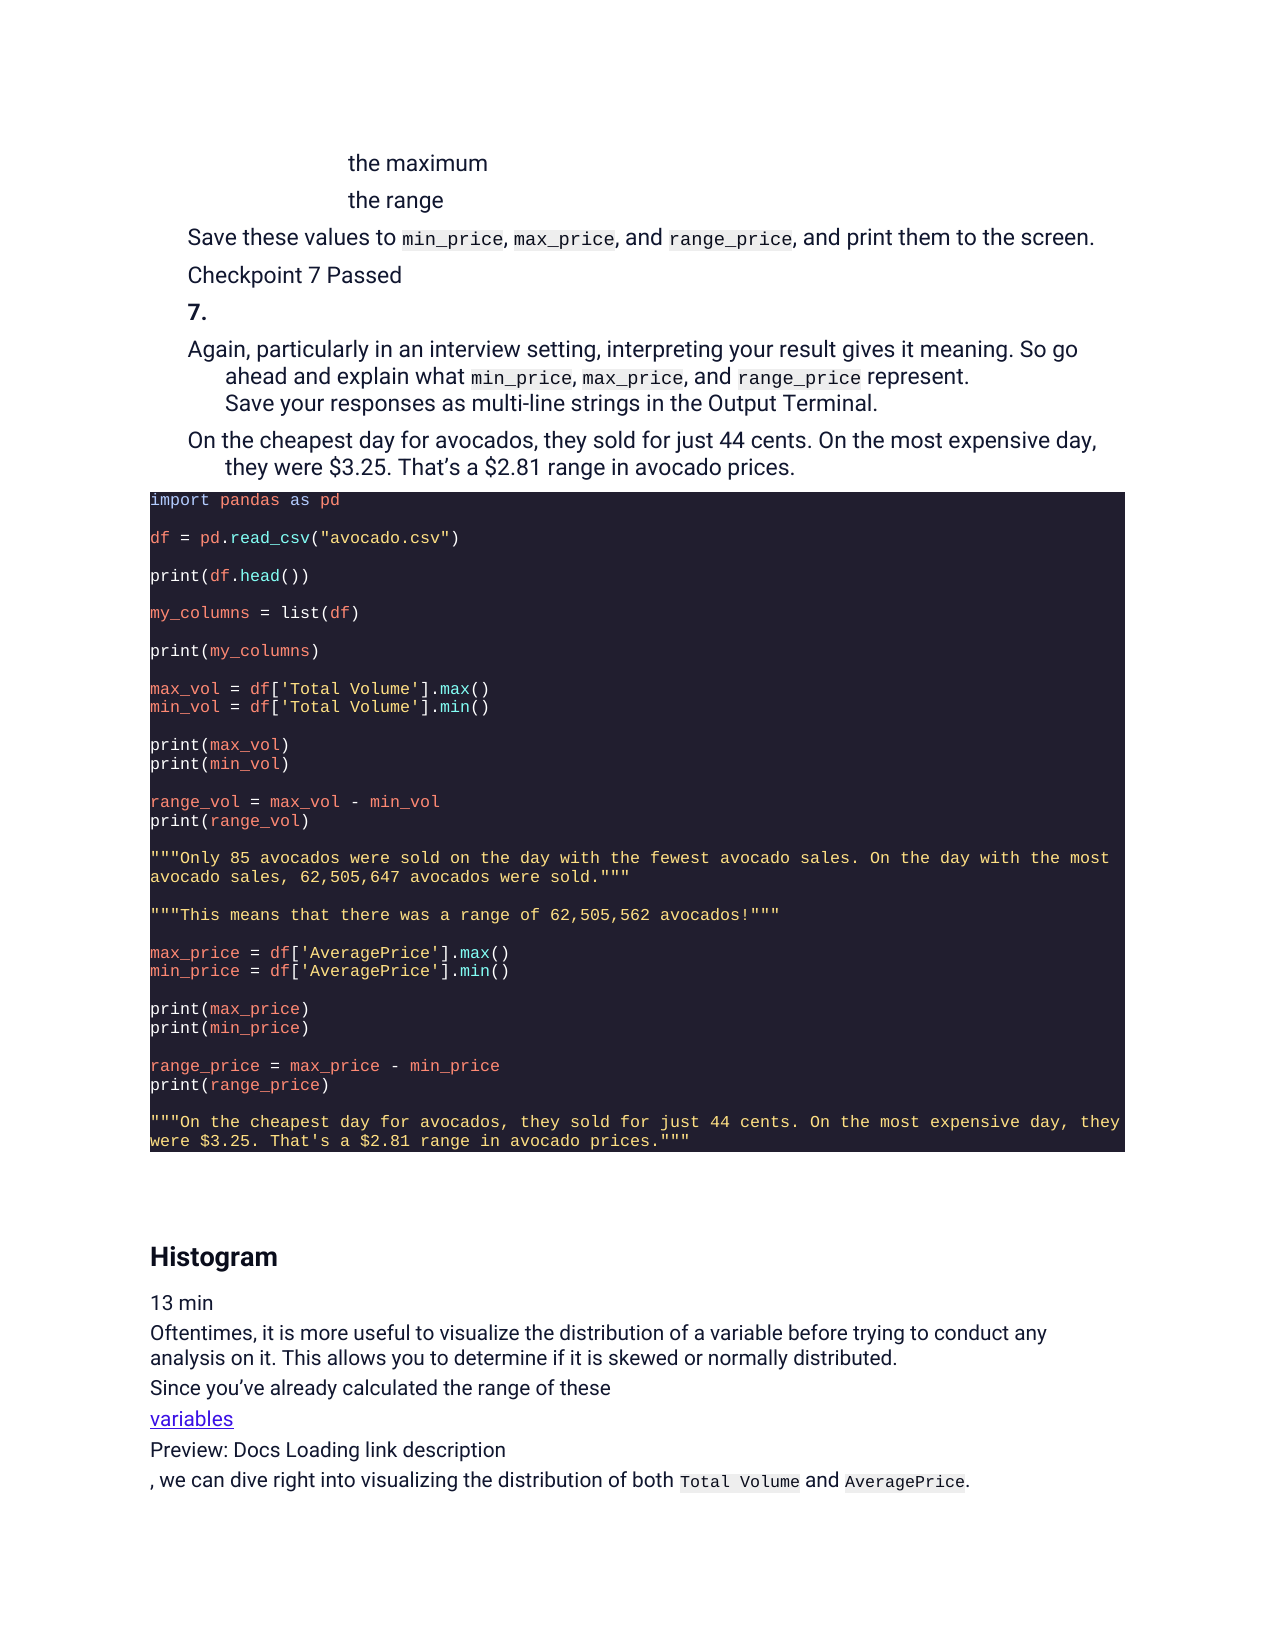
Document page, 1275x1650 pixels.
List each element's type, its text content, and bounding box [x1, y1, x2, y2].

text max_price = df['AveragePrice'].max() [150, 944, 1125, 963]
list the range [348, 187, 1125, 214]
text """This means that there was a range of 62,505,562 avocados!""" [150, 906, 1125, 925]
text print(df.head()) [150, 567, 1125, 586]
subtitle Histogram [150, 1241, 1125, 1273]
text my_columns = list(df) [150, 605, 1125, 624]
text df = pd.read_csv("avocado.csv") [150, 529, 1125, 548]
text Since you’ve already calculated the range of these [150, 1376, 1125, 1401]
text min_vol = df['Total Volume'].min() [150, 699, 1125, 718]
text Preview: Docs Loading link description [150, 1438, 1125, 1462]
text variables [150, 1407, 1125, 1431]
text print(max_vol) [150, 737, 1125, 756]
text 13 min [150, 1291, 1125, 1315]
list the maximum [348, 150, 1125, 177]
text import pandas as pd [150, 492, 1125, 511]
list 7. [187, 299, 1125, 326]
list On the cheapest day for avocados, they sold for just 44 cents. On the most expensive day, they were $3.25. That’s a $2.81 range in avocado prices. [187, 427, 1125, 481]
text print(my_columns) [150, 642, 1125, 661]
text Oftentimes, it is more useful to visualize the distribution of a variable before trying to conduct any analysis on it. This allows you to determine if it is skewed or normally distributed. [150, 1321, 1125, 1370]
text print(min_vol) [150, 756, 1125, 774]
text max_vol = df['Total Volume'].max() [150, 680, 1125, 699]
text print(max_price) [150, 1001, 1125, 1019]
text , we can dive right into visualizing the distribution of both Total Volume and AveragePrice. [150, 1468, 1125, 1493]
text print(min_price) [150, 1019, 1125, 1038]
text print(range_price) [150, 1076, 1125, 1095]
list Save these values to min_price, max_price, and range_price, and print them to the screen. [187, 224, 1125, 251]
list Checkpoint 7 Passed [187, 262, 1125, 289]
list Again, particularly in an interview setting, interpreting your result gives it meaning. So go ahead and explain what min_price, max_price, and range_price represent. Save your responses as multi-line strings in the Output Terminal. [187, 336, 1125, 417]
text """On the cheapest day for avocados, they sold for just 44 cents. On the most expensive day, they were $3.25. That's a $2.81 range in avocado prices.""" [150, 1114, 1125, 1152]
text min_price = df['AveragePrice'].min() [150, 963, 1125, 982]
text """Only 85 avocados were sold on the day with the fewest avocado sales. On the day with the most avocado sales, 62,505,647 avocados were sold.""" [150, 850, 1125, 888]
text range_price = max_price - min_price [150, 1057, 1125, 1076]
text range_vol = max_vol - min_vol [150, 793, 1125, 812]
text print(range_vol) [150, 812, 1125, 831]
